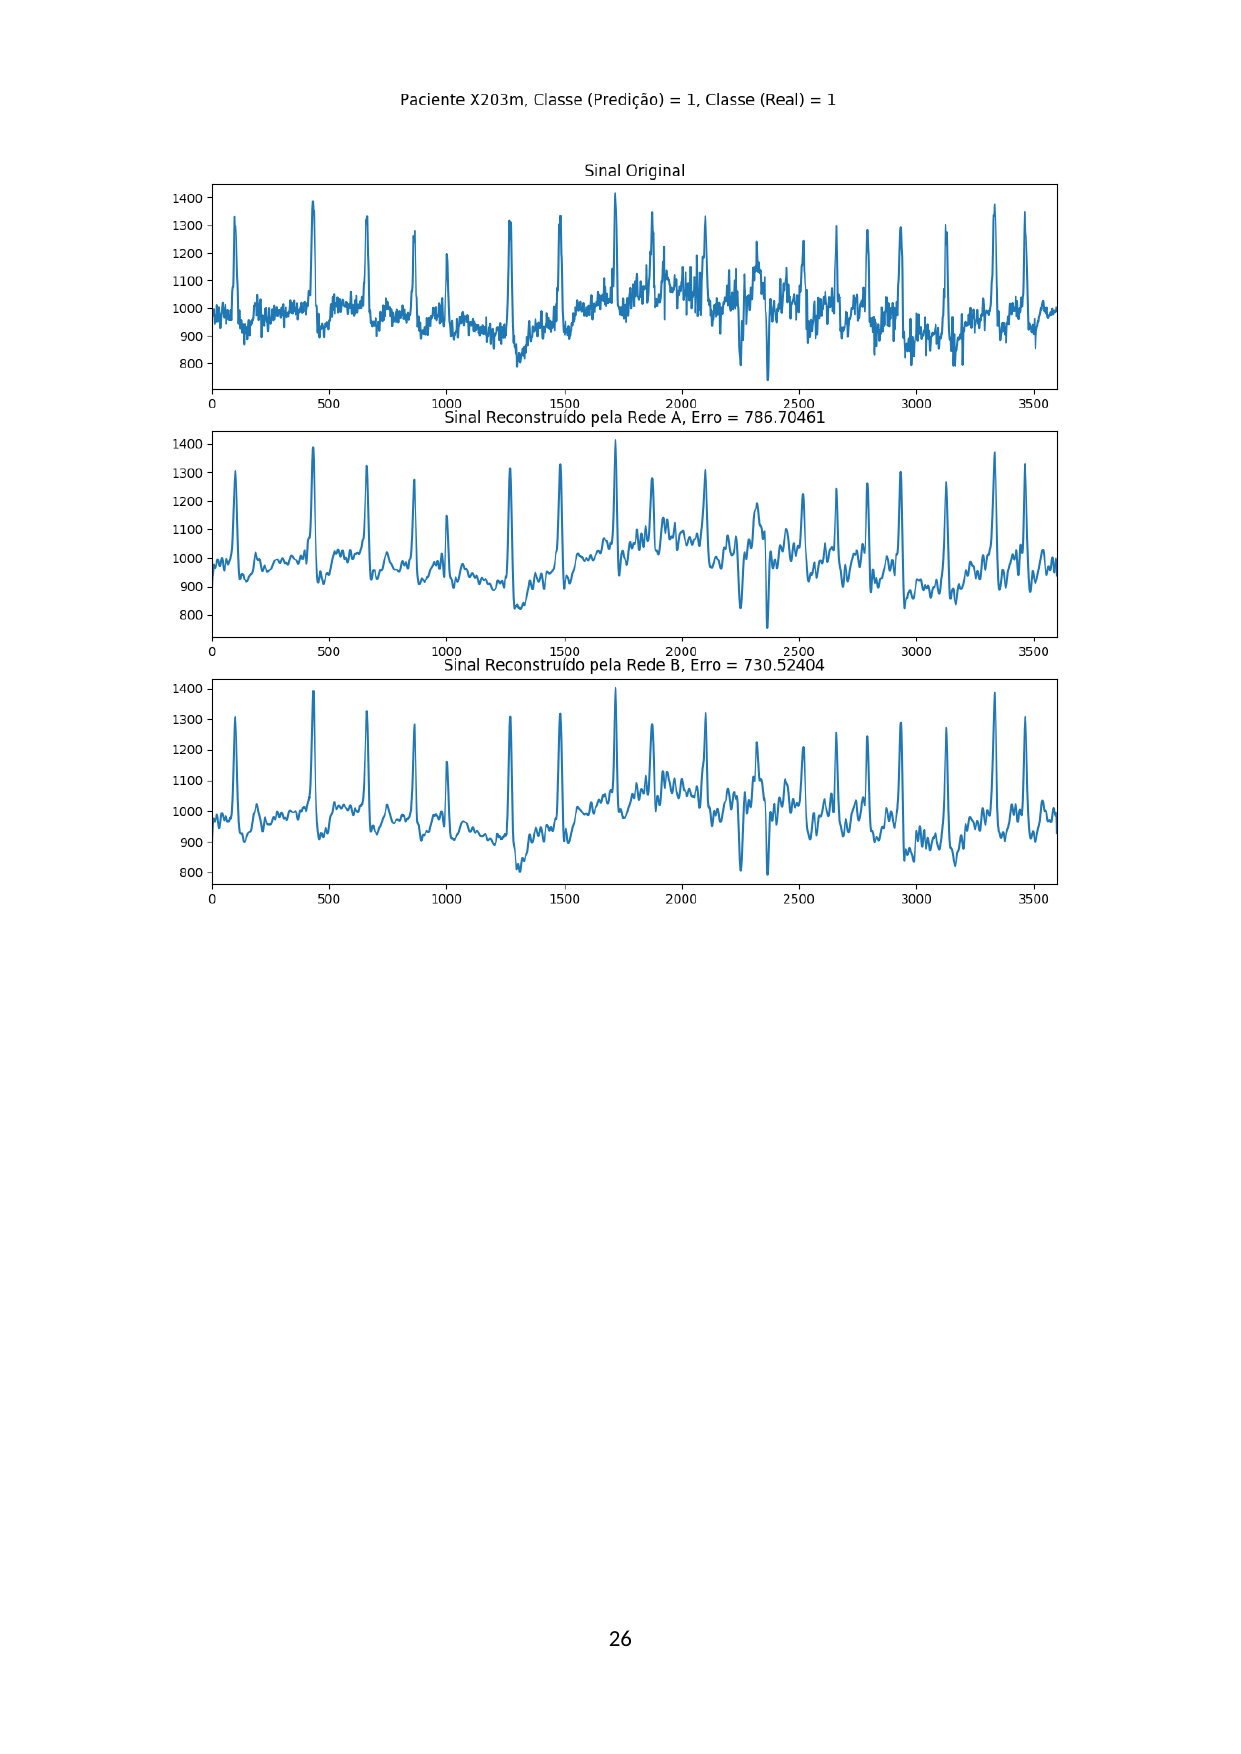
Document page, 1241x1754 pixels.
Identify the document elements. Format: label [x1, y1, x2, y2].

picture [75, 75, 1166, 984]
